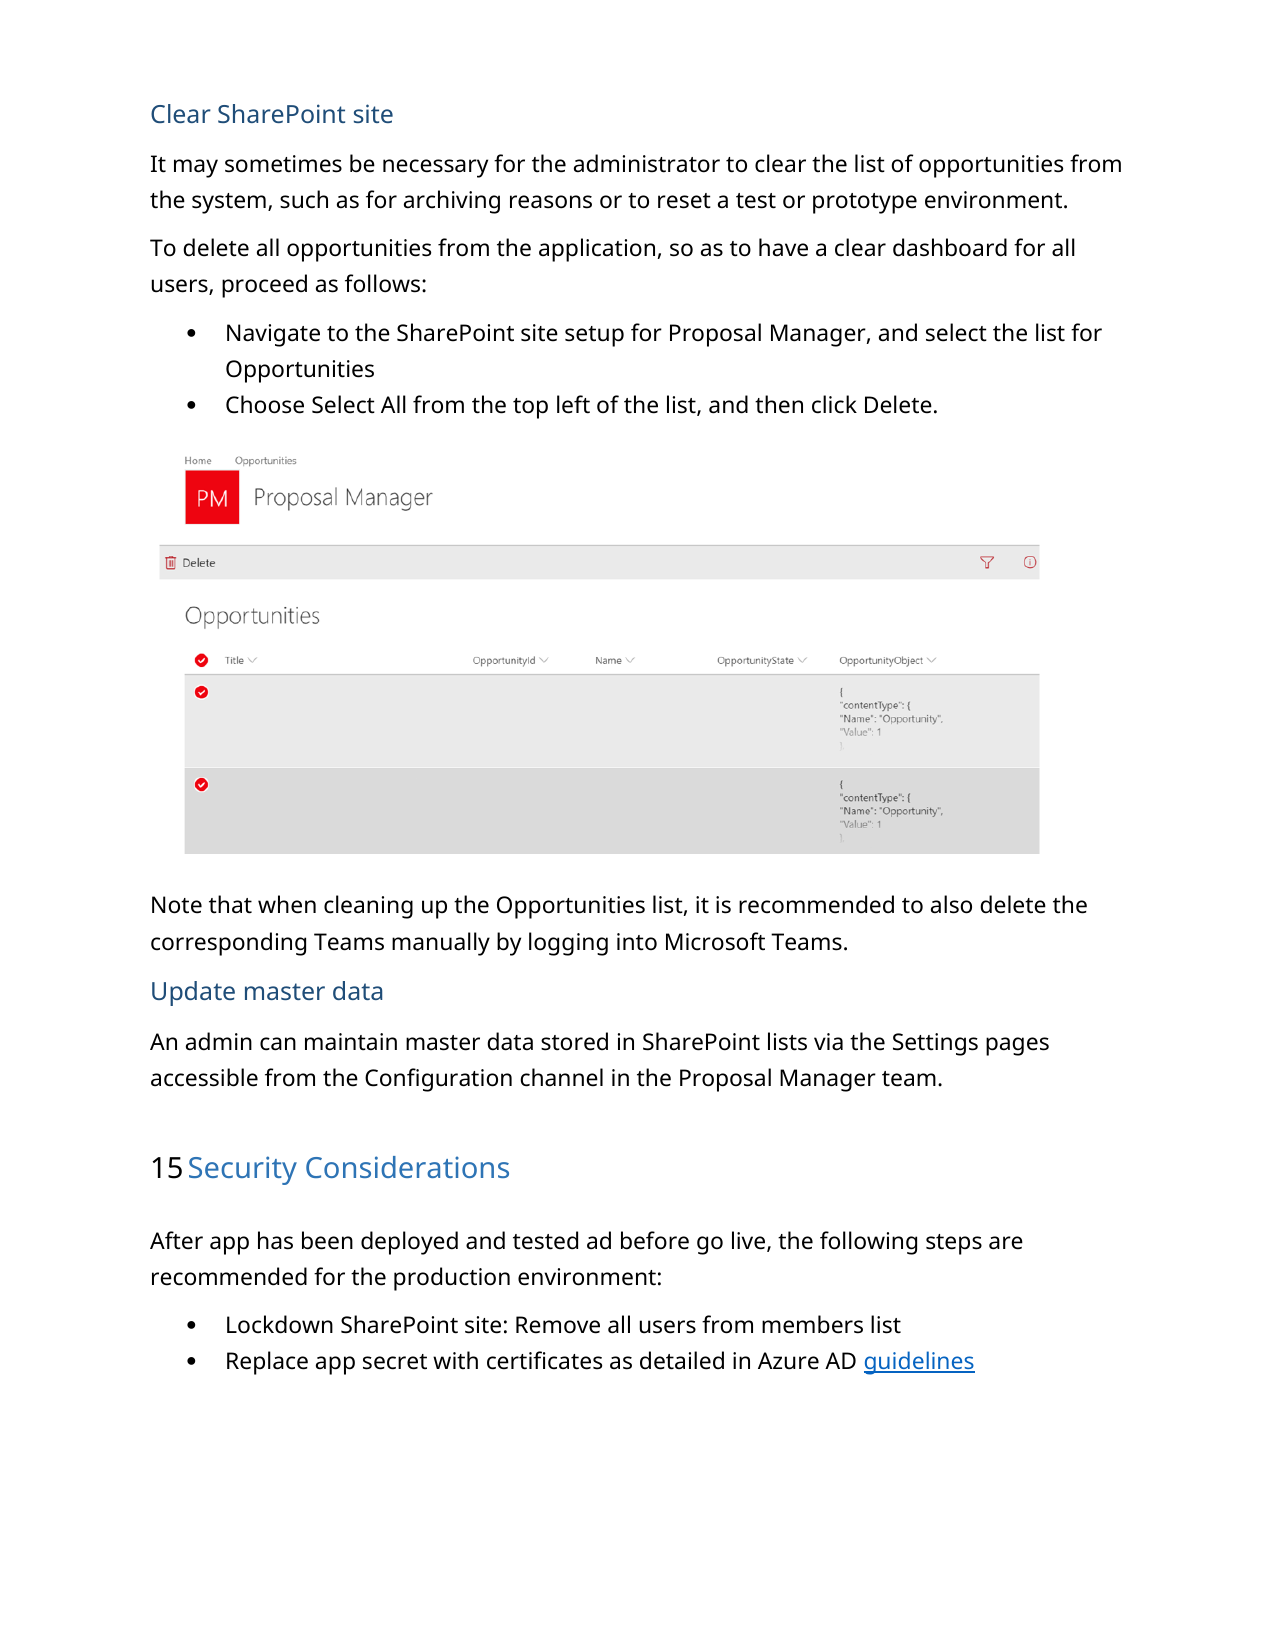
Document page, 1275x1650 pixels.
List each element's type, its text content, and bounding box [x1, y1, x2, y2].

subtitle Update master data [150, 974, 1125, 1008]
text Note that when cleaning up the Opportunities list, it is recommended to also delete the corresponding Teams manually by logging into Microsoft Teams. [150, 889, 1125, 957]
list Lockdown SharePoint site: Remove all users from members list [187, 1309, 1125, 1340]
subtitle Clear SharePoint site [150, 96, 1125, 130]
text It may sometimes be necessary for the administrator to clear the list of opportunities from the system, such as for archiving reasons or to reset a test or prototype environment. [150, 148, 1125, 215]
list Navigate to the SharePoint site setup for Proposal Manager, and select the list for Opportunities [187, 317, 1125, 384]
text After app has been deployed and tested ad before go live, the following steps are recommended for the production environment: [150, 1224, 1125, 1292]
list Choose Select All from the top left of the list, and then click Delete. [187, 388, 1125, 420]
text An admin can maintain master data stored in SharePoint lists via the Settings pages accessible from the Configuration channel in the Proposal Manager team. [150, 1026, 1125, 1093]
list Replace app secret with certificates as detailed in Azure AD guidelines [187, 1345, 1125, 1376]
picture [150, 437, 1049, 873]
subtitle Security Considerations [150, 1147, 1125, 1187]
text To delete all opportunities from the application, so as to have a clear dashboard for all users, proceed as follows: [150, 232, 1125, 299]
